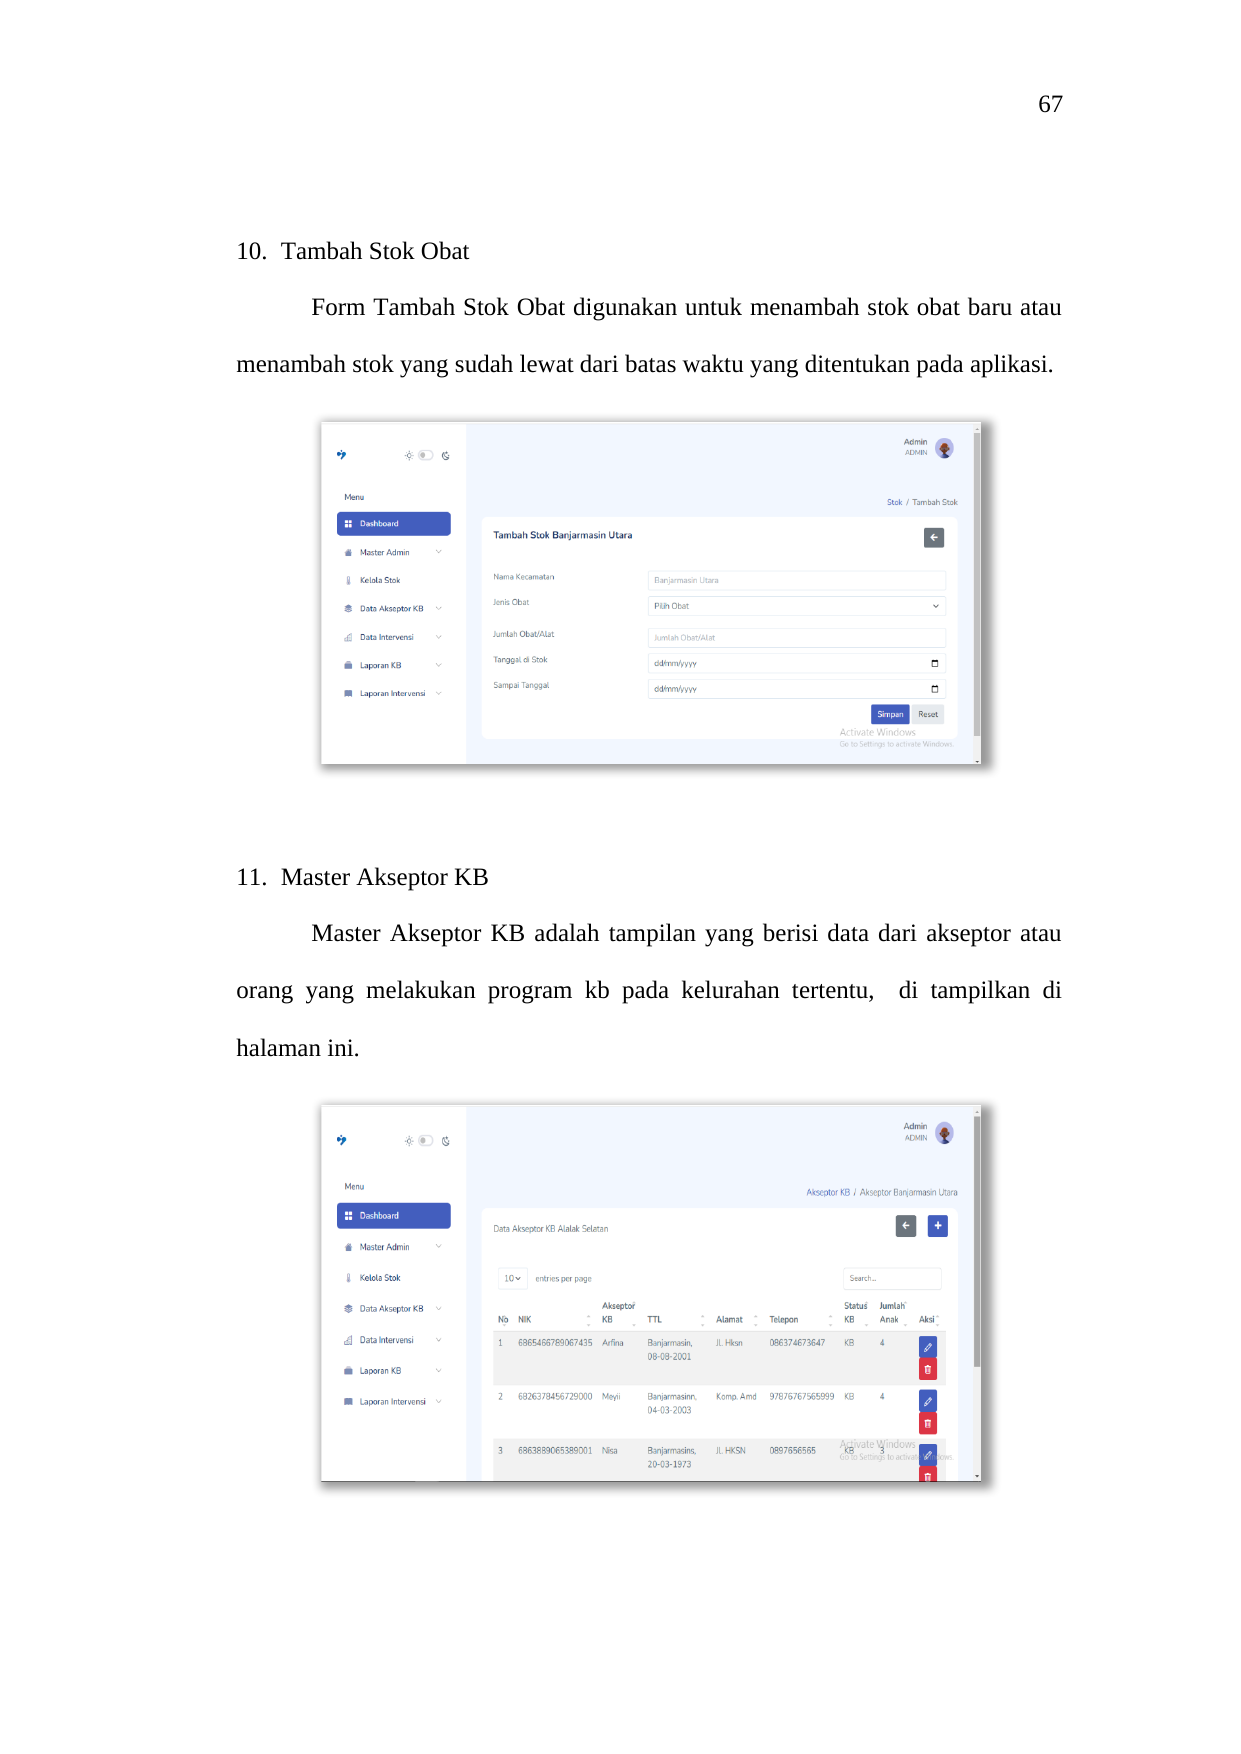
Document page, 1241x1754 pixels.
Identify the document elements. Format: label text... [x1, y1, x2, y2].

picture [321, 1105, 981, 1482]
picture [321, 422, 981, 764]
list Master Akseptor KB [236, 862, 1063, 891]
list Tambah Stok Obat [236, 236, 1063, 265]
text Form Tambah Stok Obat digunakan untuk menambah stok obat baru atau menambah stok yang sudah lewat dari batas waktu yang ditentukan pada aplikasi. [236, 292, 1063, 378]
text Master Akseptor KB adalah tampilan yang berisi data dari akseptor atau orang yang melakukan program kb pada kelurahan tertentu, di tampilkan di halaman ini. [236, 918, 1063, 1061]
